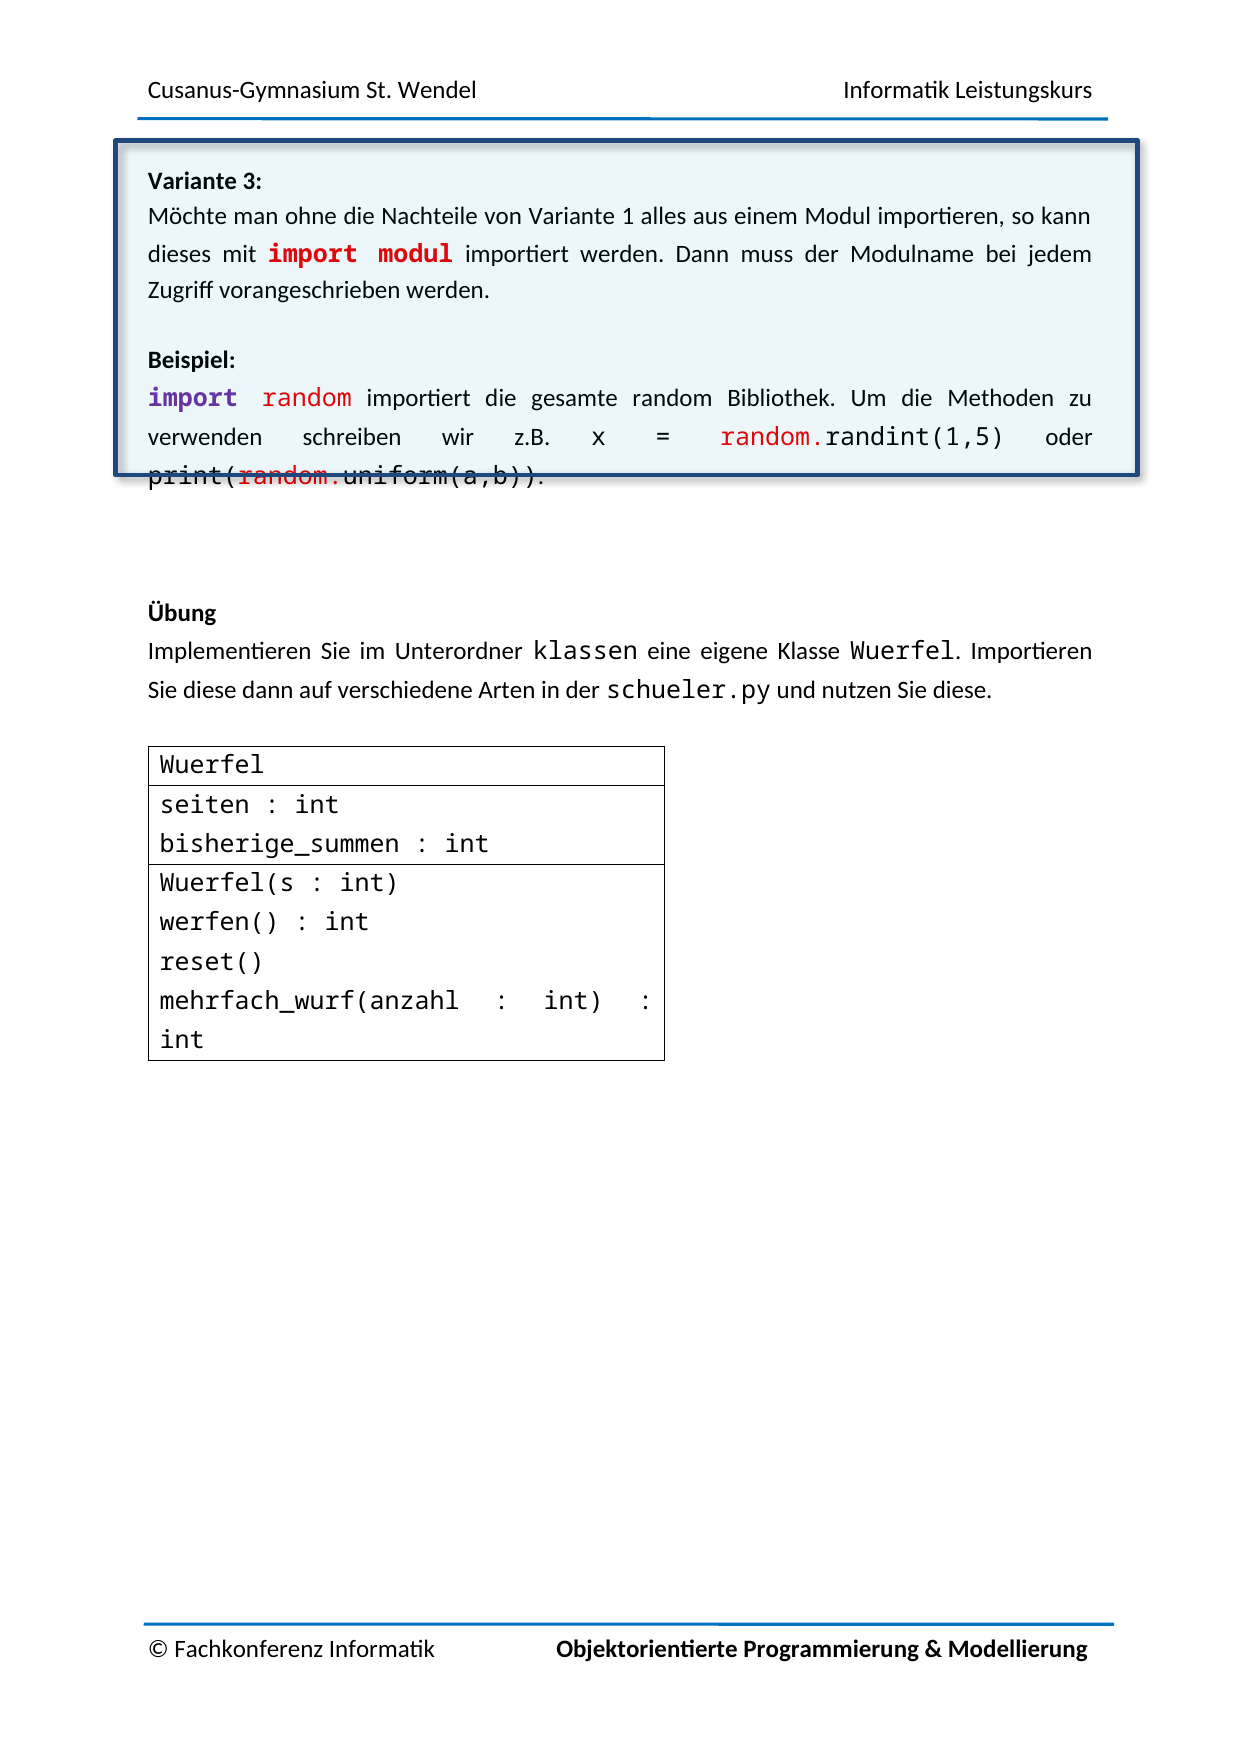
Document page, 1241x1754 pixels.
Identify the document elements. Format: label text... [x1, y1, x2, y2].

text Möchte man ohne die Nachteile von Variante 1 alles aus einem Modul importieren, so kann dieses mit import modul importiert werden. Dann muss der Modulname bei jedem Zugriff vorangeschrieben werden. [148, 344, 1093, 375]
table_cell seiten : int bisherige_summen : int [149, 786, 664, 864]
text Implementieren Sie im Unterordner klassen eine eigene Klasse Wuerfel. Importieren Sie diese dann auf verschiedene Arten in der schueler.py und nutzen Sie diese. [148, 632, 1093, 706]
text Übung [148, 597, 1093, 628]
text Variante 3: [148, 200, 1093, 305]
text Beispiel: [148, 379, 1093, 468]
table_cell Wuerfel(s : int) werfen() : int reset() mehrfach_wurf(anzahl : int) : int [149, 865, 664, 1060]
text from subfolder.subtools import alter, zaehle, Datum [148, 165, 1093, 196]
table_header Wuerfel [149, 747, 664, 785]
